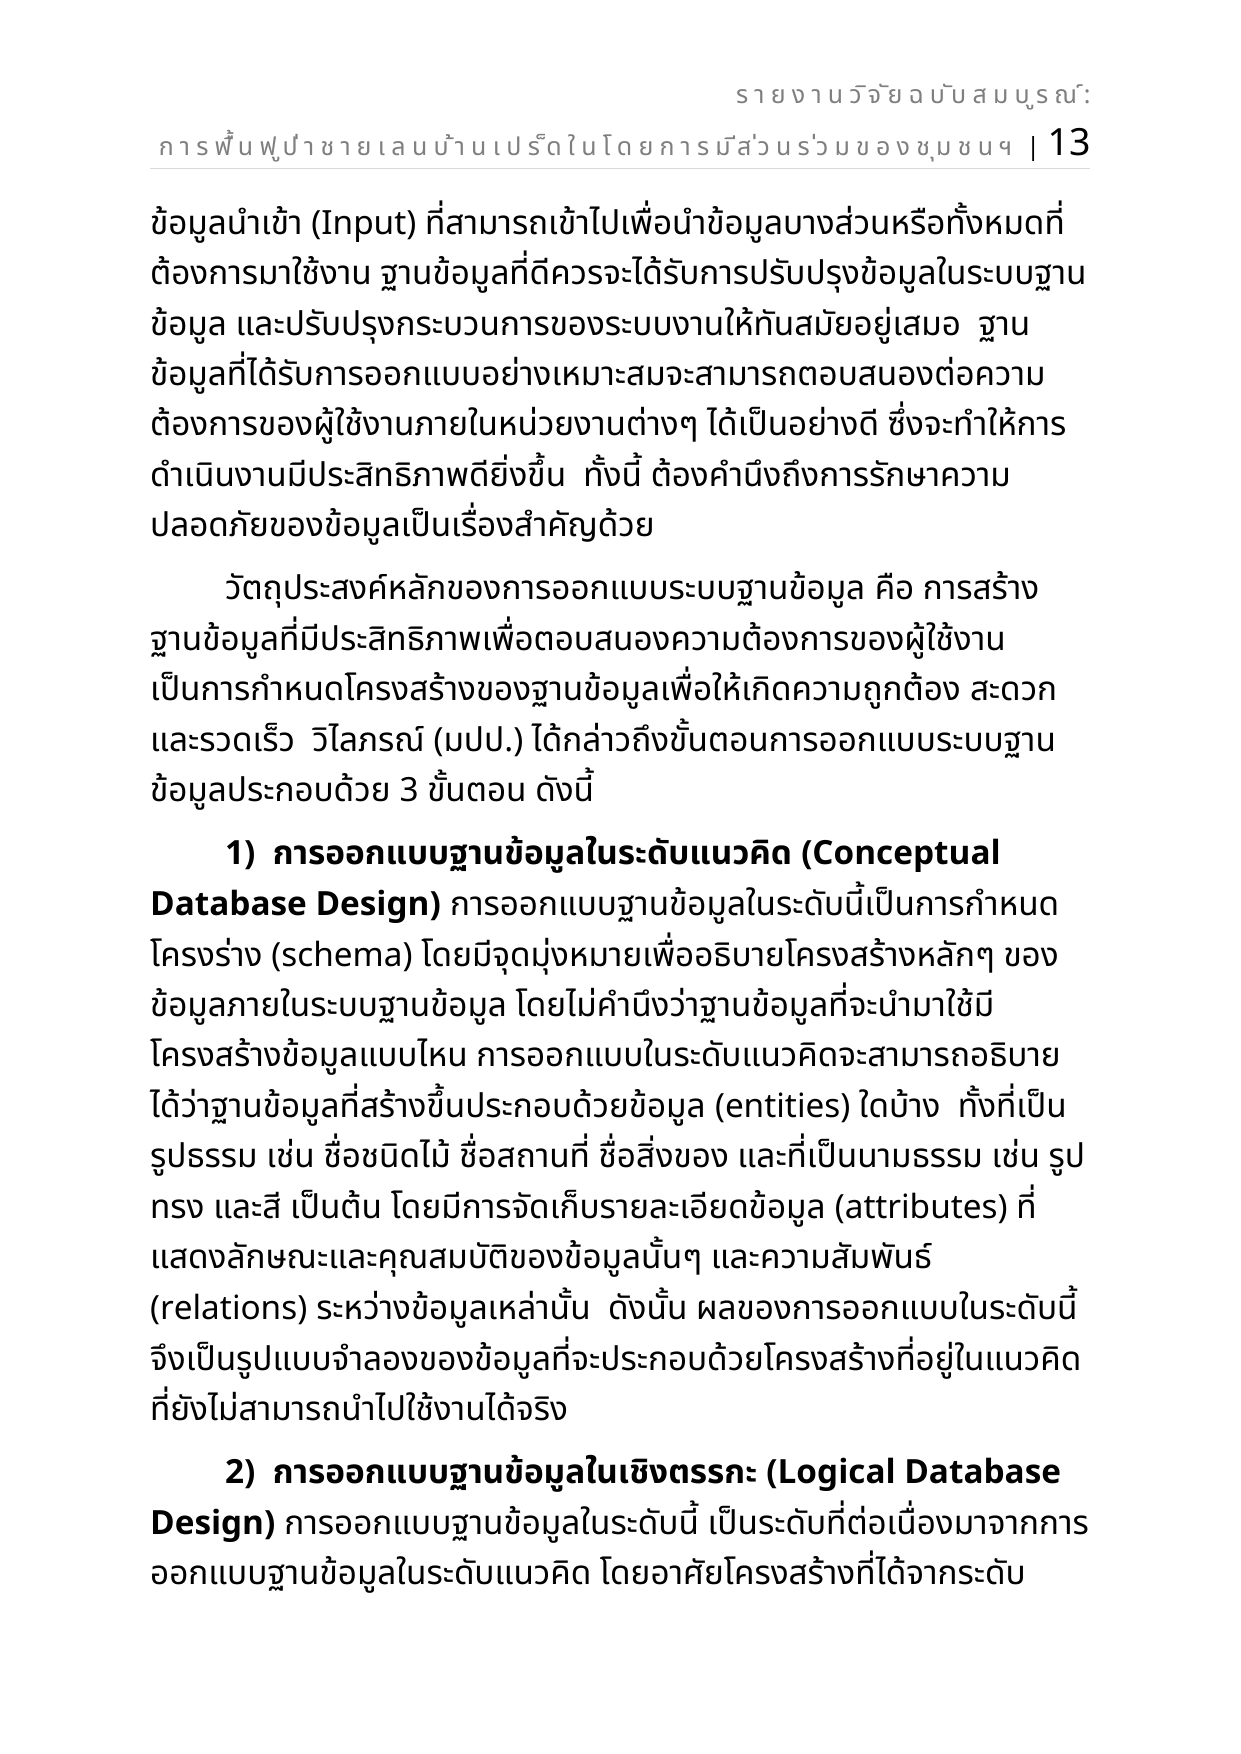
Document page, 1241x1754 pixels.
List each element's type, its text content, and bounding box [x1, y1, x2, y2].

text 1) การออกแบบฐานข้อมูลในระดับแนวคิด (Conceptual Database Design) การออกแบบฐานข้อมูลในระดับนี้เป็นการกำหนดโครงร่าง (schema) โดยมีจุดมุ่งหมายเพื่ออธิบายโครงสร้างหลักๆ ของข้อมูลภายในระบบฐานข้อมูล โดยไม่คำนึงว่าฐานข้อมูลที่จะนำมาใช้มีโครงสร้างข้อมูลแบบไหน การออกแบบในระดับแนวคิดจะสามารถอธิบายได้ว่าฐานข้อมูลที่สร้างขึ้นประกอบด้วยข้อมูล (entities) ใดบ้าง ทั้งที่เป็นรูปธรรม เช่น ชื่อชนิดไม้ ชื่อสถานที่ ชื่อสิ่งของ และที่เป็นนามธรรม เช่น รูปทรง และสี เป็นต้น โดยมีการจัดเก็บรายละเอียดข้อมูล (attributes) ที่แสดงลักษณะและคุณสมบัติของข้อมูลนั้นๆ และความสัมพันธ์ (relations) ระหว่างข้อมูลเหล่านั้น ดังนั้น ผลของการออกแบบในระดับนี้จึงเป็นรูปแบบจำลองของข้อมูลที่จะประกอบด้วยโครงสร้างที่อยู่ในแนวคิดที่ยังไม่สามารถนำไปใช้งานได้จริง [150, 829, 1090, 1435]
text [150, 1448, 1090, 1599]
text วัตถุประสงค์หลักของการออกแบบระบบฐานข้อมูล คือ การสร้างฐานข้อมูลที่มีประสิทธิภาพเพื่อตอบสนองความต้องการของผู้ใช้งาน เป็นการกำหนดโครงสร้างของฐานข้อมูลเพื่อให้เกิดความถูกต้อง สะดวก และรวดเร็ว วิไลภรณ์ (มปป.) ได้กล่าวถึงขั้นตอนการออกแบบระบบฐานข้อมูลประกอบด้วย 3 ขั้นตอน ดังนี้ [150, 564, 1090, 817]
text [150, 198, 1090, 552]
